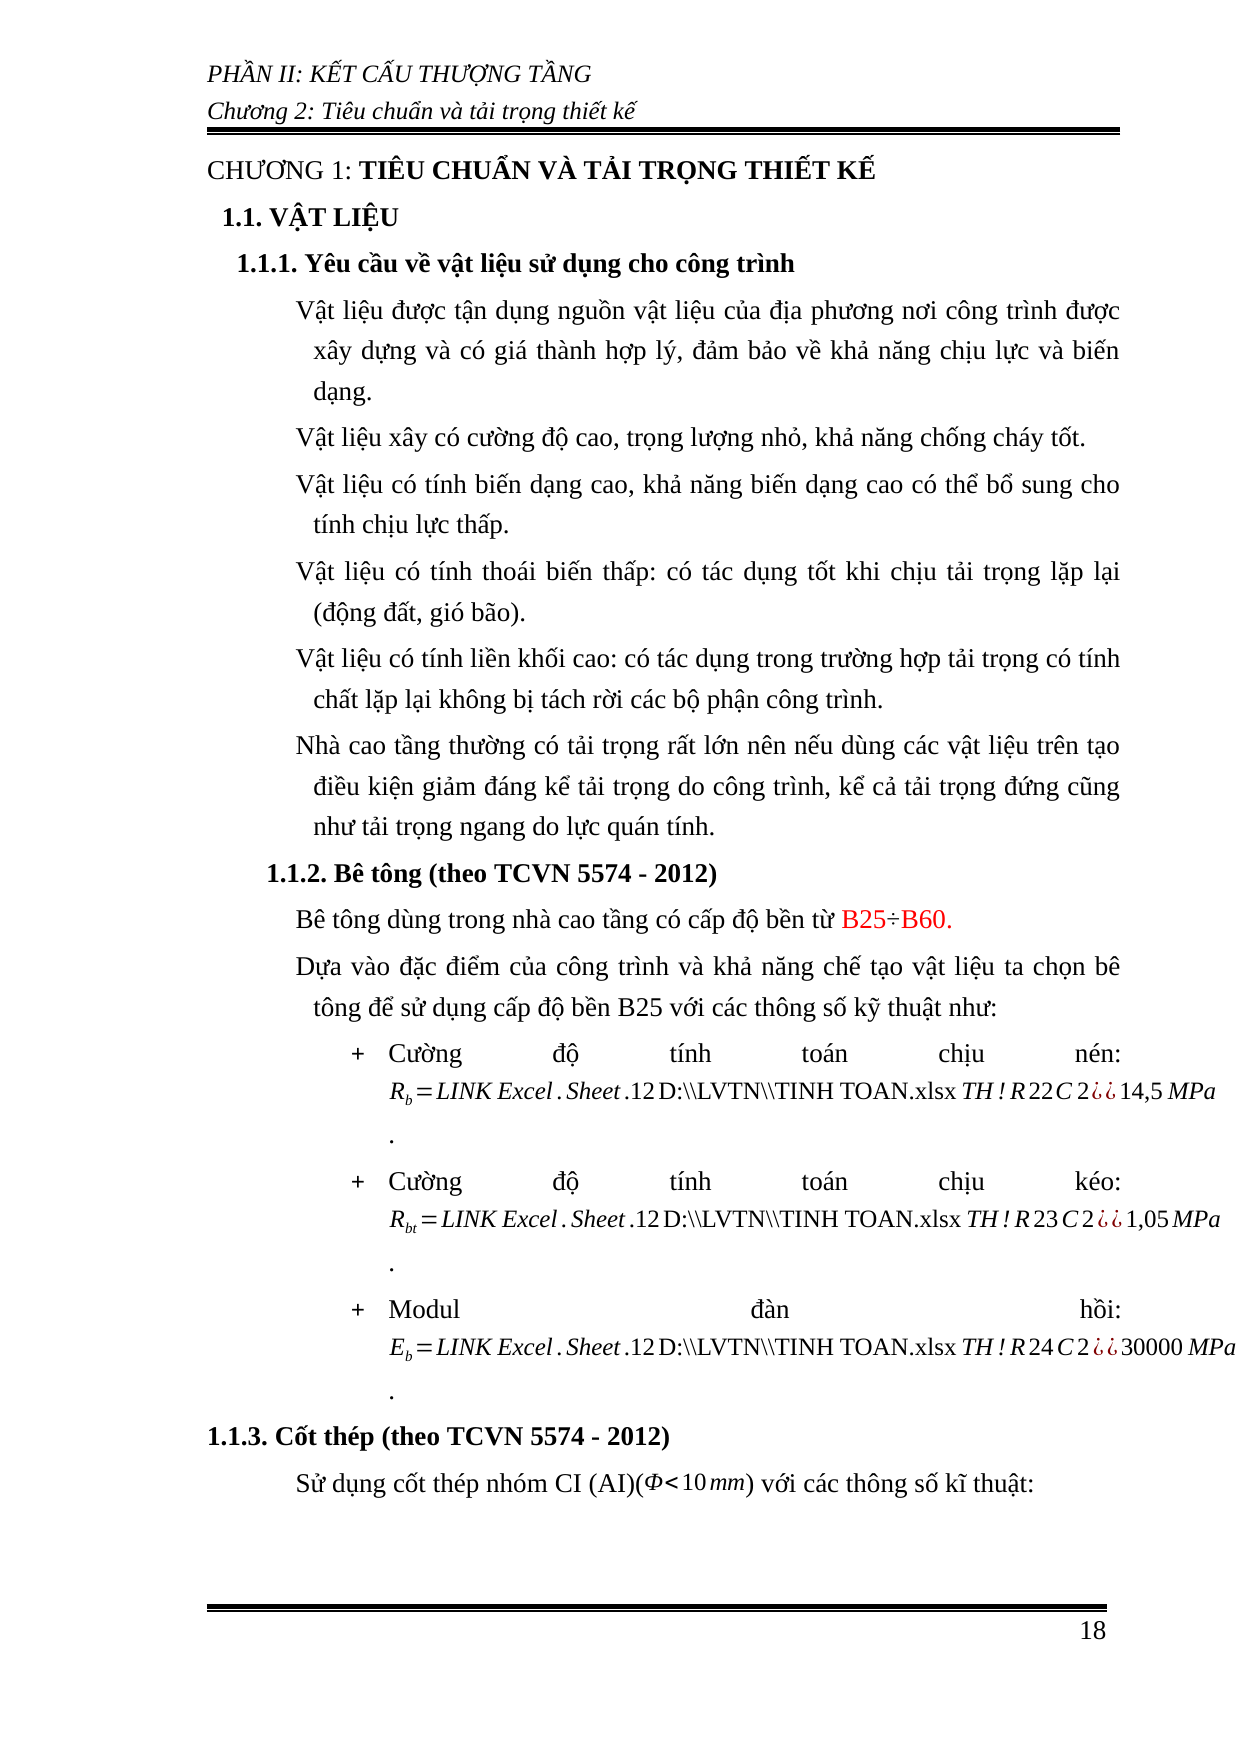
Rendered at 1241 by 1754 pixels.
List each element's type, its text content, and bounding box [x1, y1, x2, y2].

list Cường độ tính toán chịu nén: . [351, 1037, 1122, 1149]
list Modul đàn hồi: . [351, 1293, 1122, 1405]
text Vật liệu xây có cường độ cao, trọng lượng nhỏ, khả năng chống cháy tốt. [295, 421, 1122, 453]
text Nhà cao tầng thường có tải trọng rất lớn nên nếu dùng các vật liệu trên tạo điều kiện giảm đáng kể tải trọng do công trình, kể cả tải trọng đứng cũng như tải trọng ngang do lực quán tính. [295, 729, 1122, 841]
text Vật liệu có tính biến dạng cao, khả năng biến dạng cao có thể bổ sung cho tính chịu lực thấp. [295, 468, 1122, 540]
text Vật liệu được tận dụng nguồn vật liệu của địa phương nơi công trình được xây dựng và có giá thành hợp lý, đảm bảo về khả năng chịu lực và biến dạng. [295, 294, 1122, 406]
text Sử dụng cốt thép nhóm CI (AI)() với các thông số kĩ thuật: [295, 1467, 1122, 1498]
subtitle TIÊU CHUẨN VÀ TẢI TRỌNG THIẾT KẾ [207, 154, 1122, 185]
text Vật liệu có tính liền khối cao: có tác dụng trong trường hợp tải trọng có tính chất lặp lại không bị tách rời các bộ phận công trình. [295, 642, 1122, 714]
text Dựa vào đặc điểm của công trình và khả năng chế tạo vật liệu ta chọn bê tông để sử dụng cấp độ bền B25 với các thông số kỹ thuật như: [295, 950, 1122, 1022]
subtitle Cốt thép (theo TCVN 5574 - 2012) [207, 1420, 1122, 1452]
subtitle Yêu cầu về vật liệu sử dụng cho công trình [236, 247, 1122, 278]
text Bê tông dùng trong nhà cao tầng có cấp độ bền từ B25B60. [295, 903, 1122, 935]
text Vật liệu có tính thoái biến thấp: có tác dụng tốt khi chịu tải trọng lặp lại (động đất, gió bão). [295, 555, 1122, 627]
subtitle Vật liệu [222, 201, 1122, 232]
list Cường độ tính toán chịu kéo: . [351, 1165, 1122, 1277]
subtitle Bê tông (theo TCVN 5574 - 2012) [236, 857, 1122, 888]
